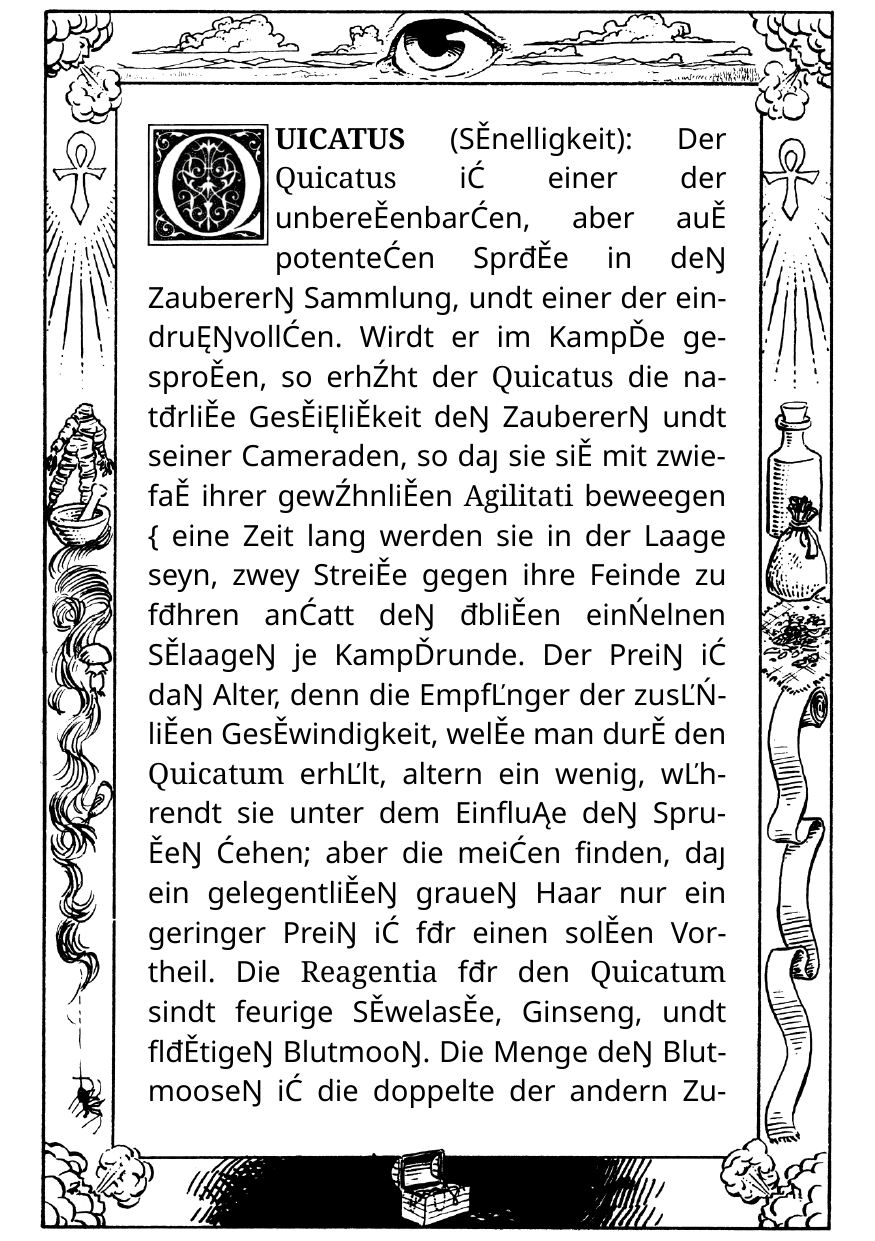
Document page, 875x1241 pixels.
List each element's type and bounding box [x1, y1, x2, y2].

text [148, 118, 726, 1110]
picture [40, 9, 834, 1231]
